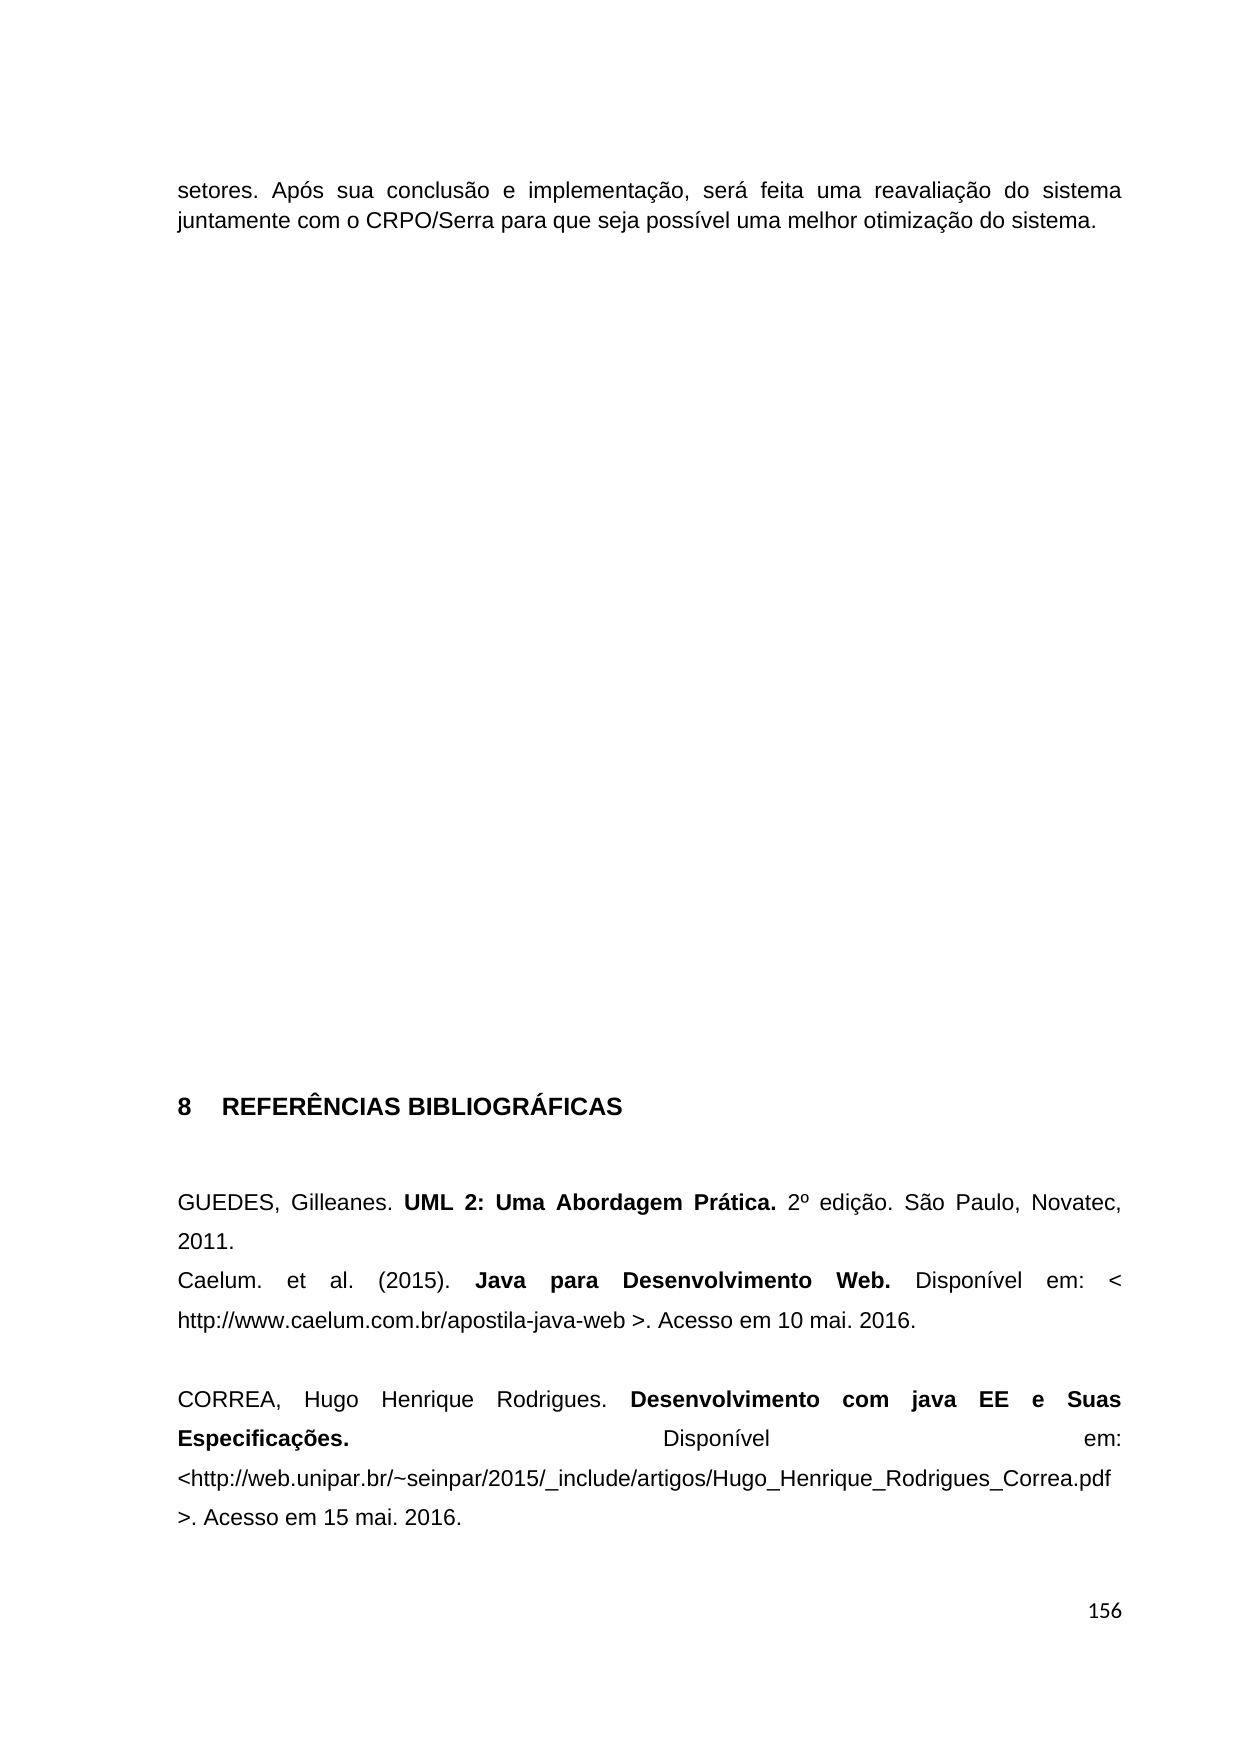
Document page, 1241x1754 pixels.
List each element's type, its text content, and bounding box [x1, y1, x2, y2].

text GUEDES, Gilleanes. UML 2: Uma Abordagem Prática. 2º edição. São Paulo, Novatec, 2011. [177, 1188, 1122, 1254]
text Caelum. et al. (2015). Java para Desenvolvimento Web. Disponível em: < http://www.caelum.com.br/apostila-java-web >. Acesso em 10 mai. 2016. [177, 1267, 1122, 1333]
text CORREA, Hugo Henrique Rodrigues. Desenvolvimento com java EE e Suas Especificações. Disponível em: <http://web.unipar.br/~seinpar/2015/_include/artigos/Hugo_Henrique_Rodrigues_Correa.pdf>. Acesso em 15 mai. 2016. [177, 1386, 1122, 1531]
subtitle REFERÊNCIAS BIBLIOGRÁFICAS [177, 1092, 1122, 1121]
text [177, 177, 1122, 234]
